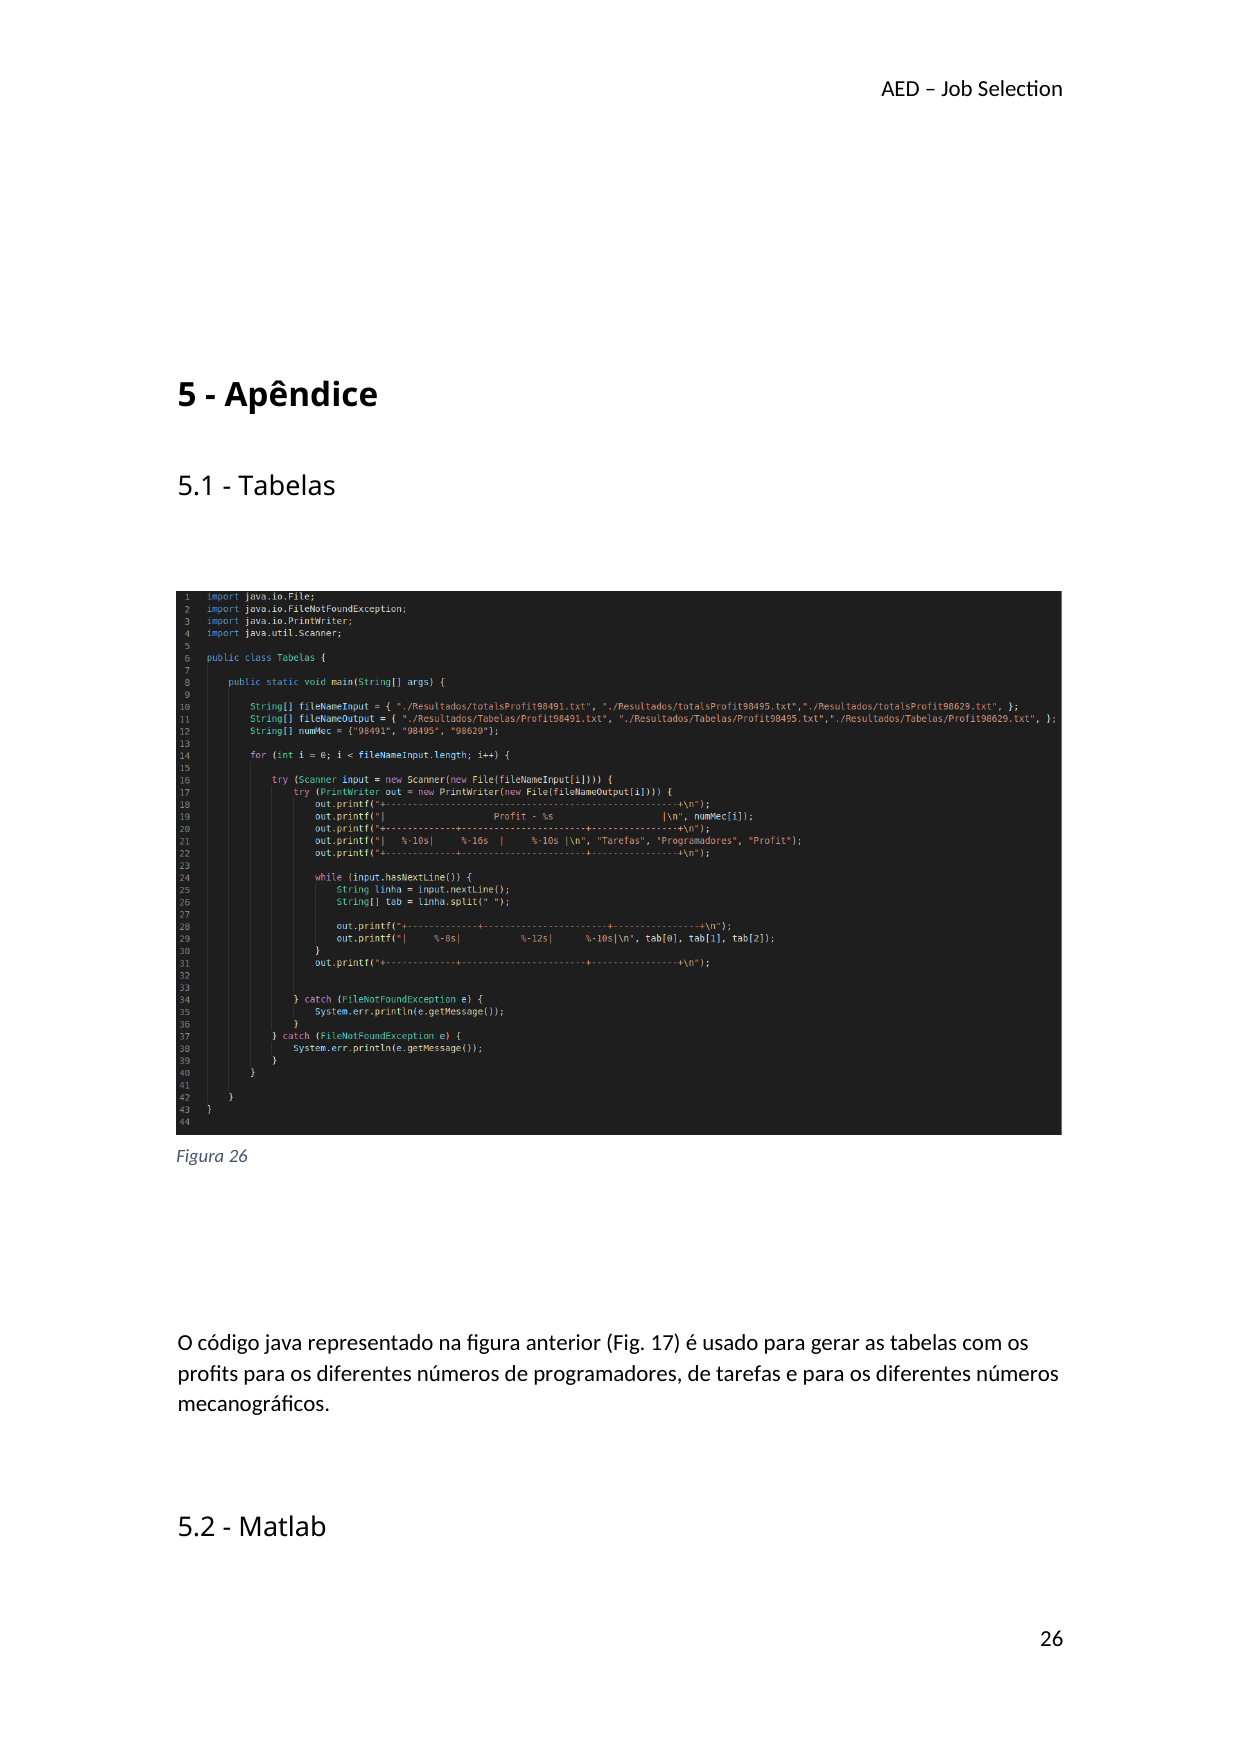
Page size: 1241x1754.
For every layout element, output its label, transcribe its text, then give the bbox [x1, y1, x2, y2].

subtitle 5 - Apêndice [177, 371, 1063, 416]
subtitle 5.2 - Matlab [177, 1507, 1063, 1544]
picture [176, 591, 1062, 1135]
text O código java representado na figura anterior (Fig. 17) é usado para gerar as tabelas com os profits para os diferentes números de programadores, de tarefas e para os diferentes números mecanográficos. [177, 1328, 1063, 1417]
subtitle 5.1 - Tabelas [177, 466, 1063, 503]
